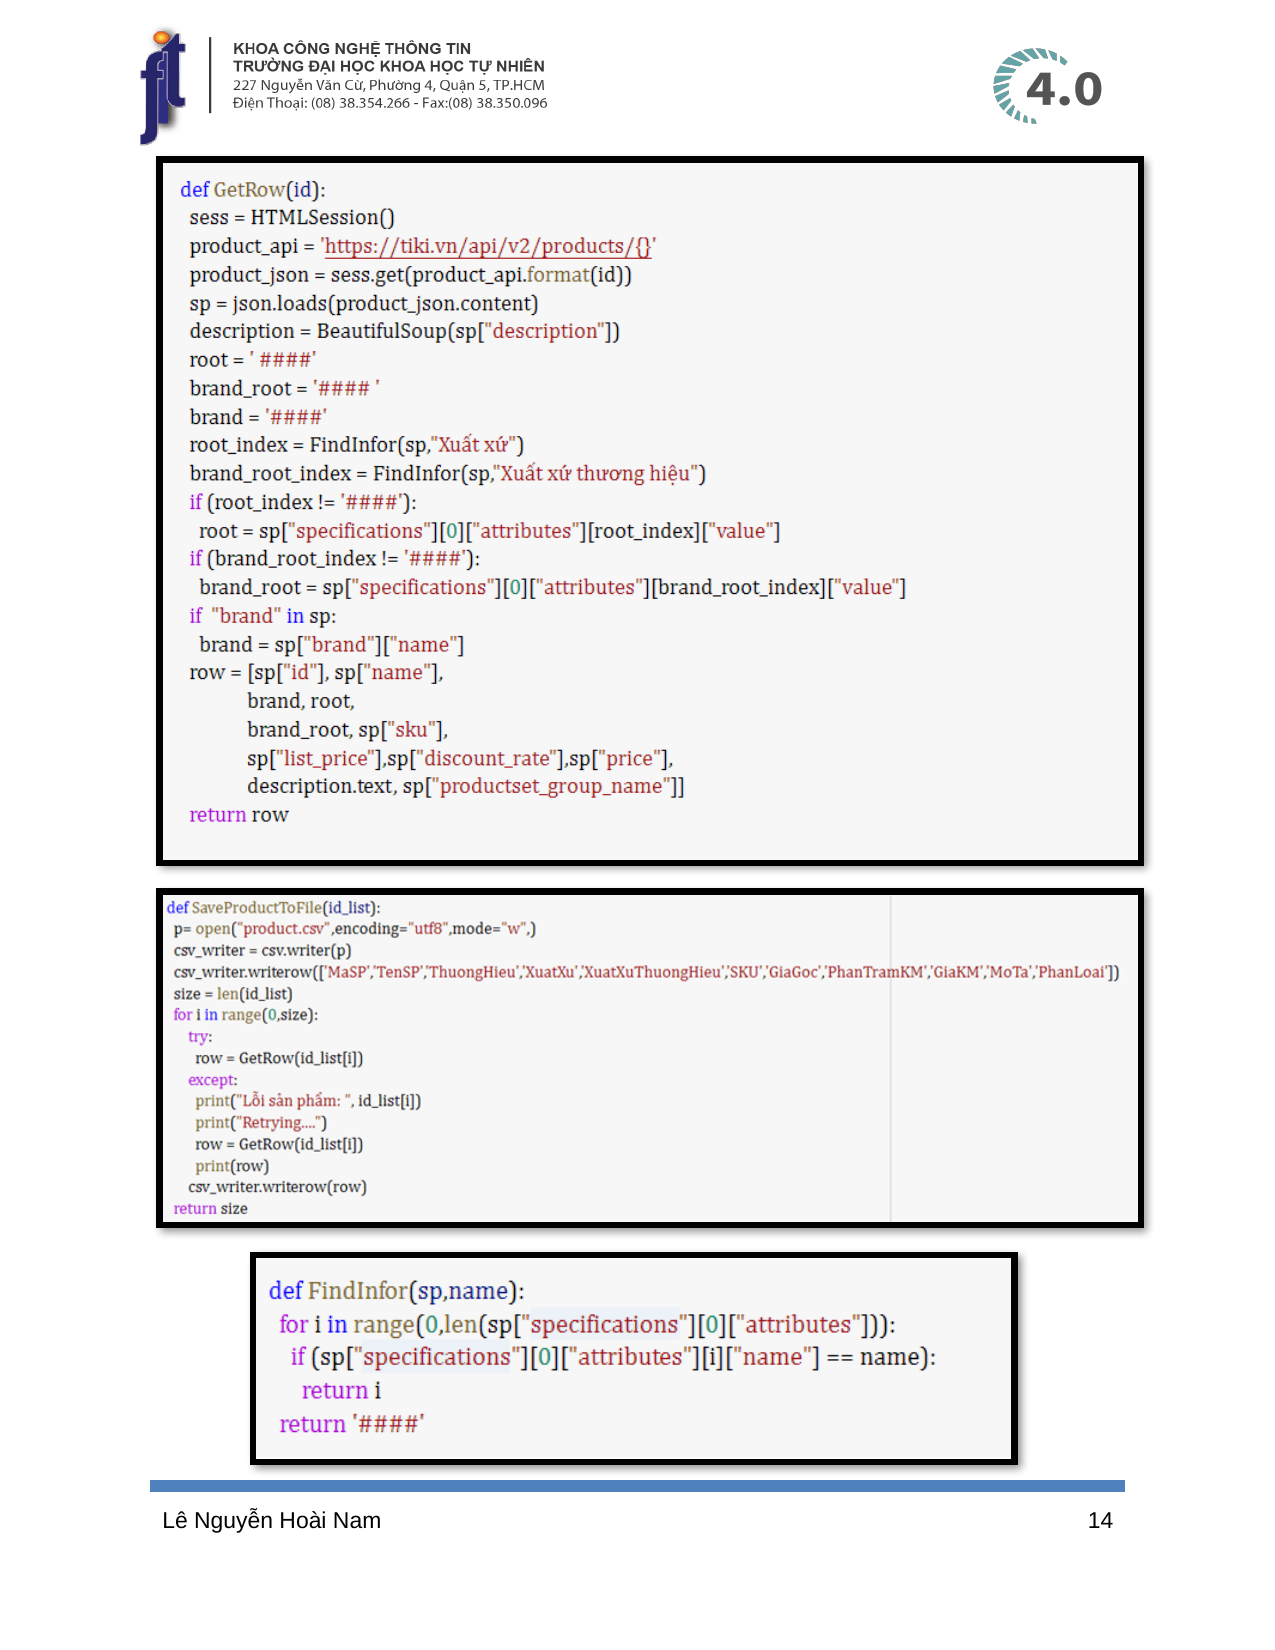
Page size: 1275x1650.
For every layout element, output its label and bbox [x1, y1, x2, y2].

picture [163, 895, 1138, 1222]
picture [163, 163, 1138, 860]
picture [117, 21, 580, 167]
picture [985, 41, 1108, 127]
picture [256, 1258, 1011, 1459]
